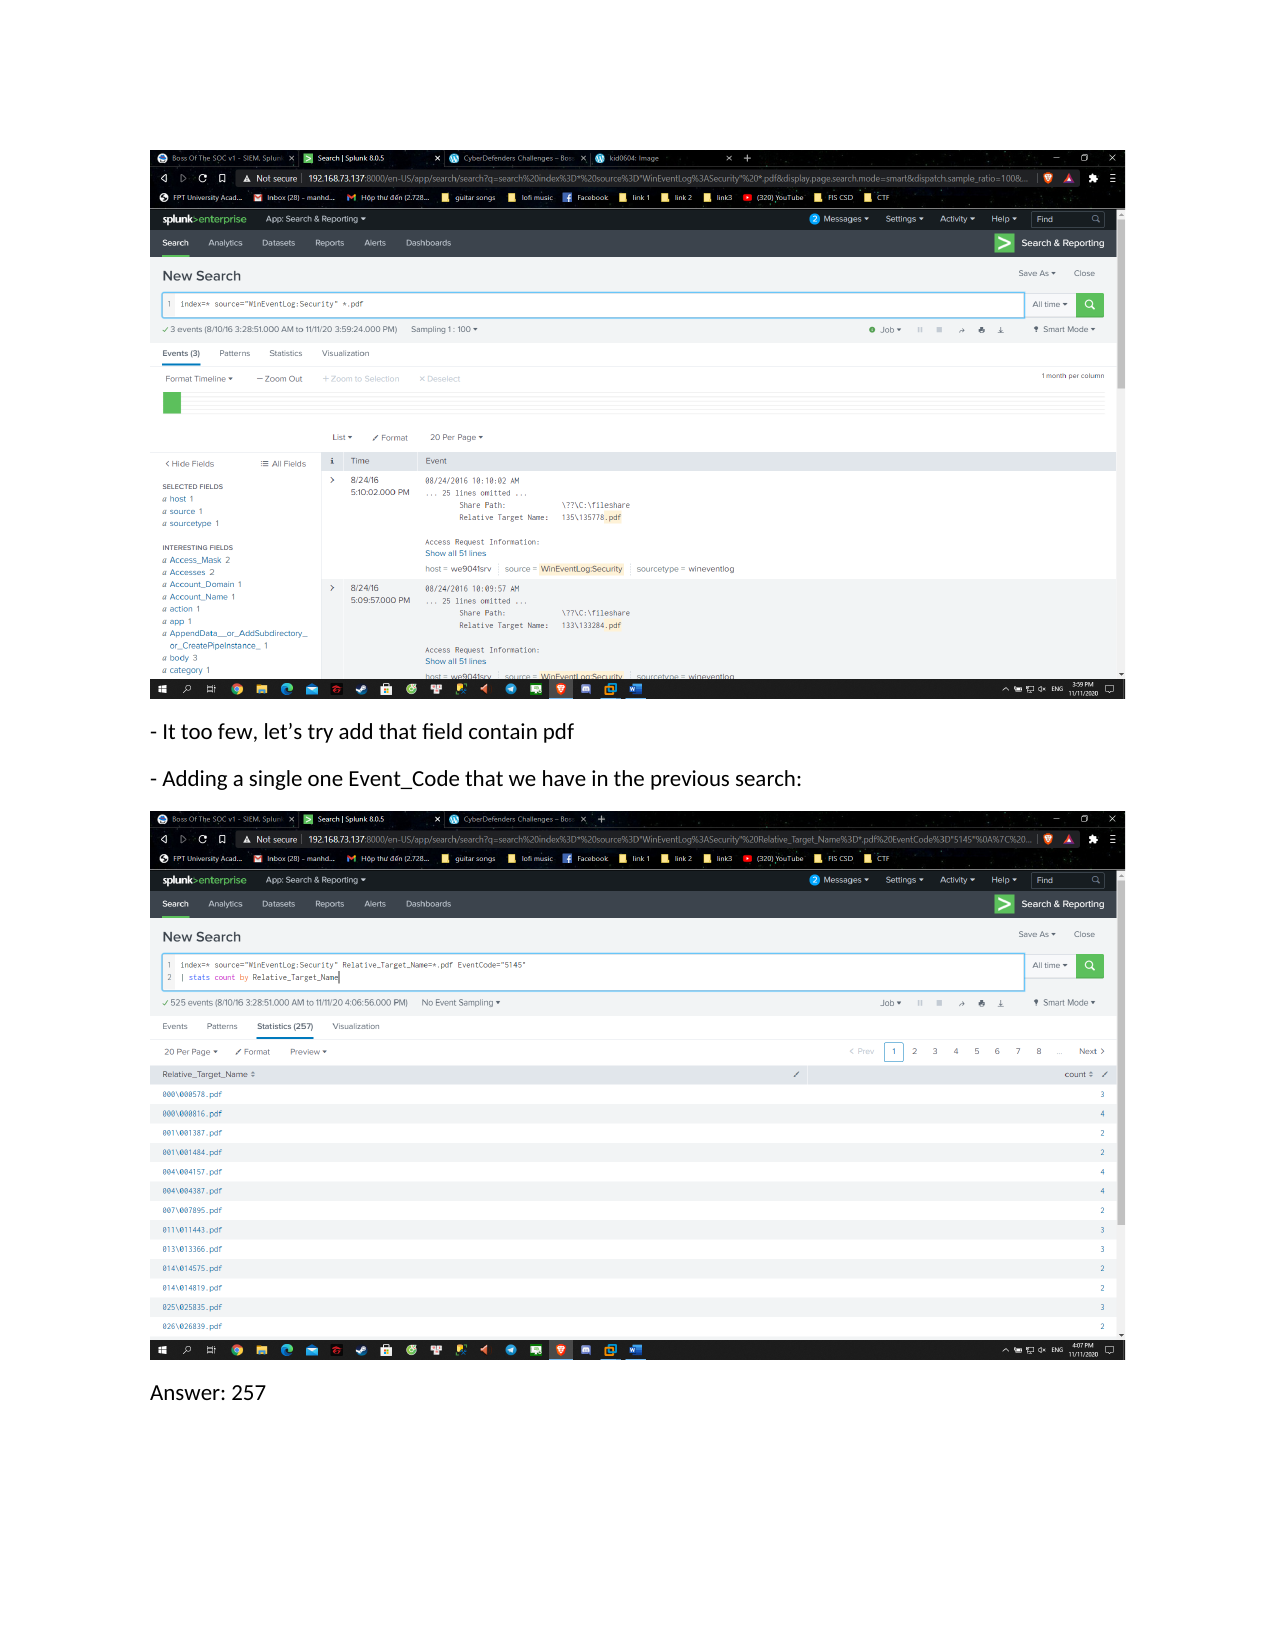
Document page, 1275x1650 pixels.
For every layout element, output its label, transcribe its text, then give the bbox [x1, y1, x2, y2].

text - Adding a single one Event_Code that we have in the previous search: [150, 764, 1125, 792]
text Answer: 257 [150, 1378, 1125, 1406]
text - It too few, let’s try add that field contain pdf [150, 717, 1125, 745]
picture [150, 150, 1125, 699]
picture [150, 811, 1125, 1360]
